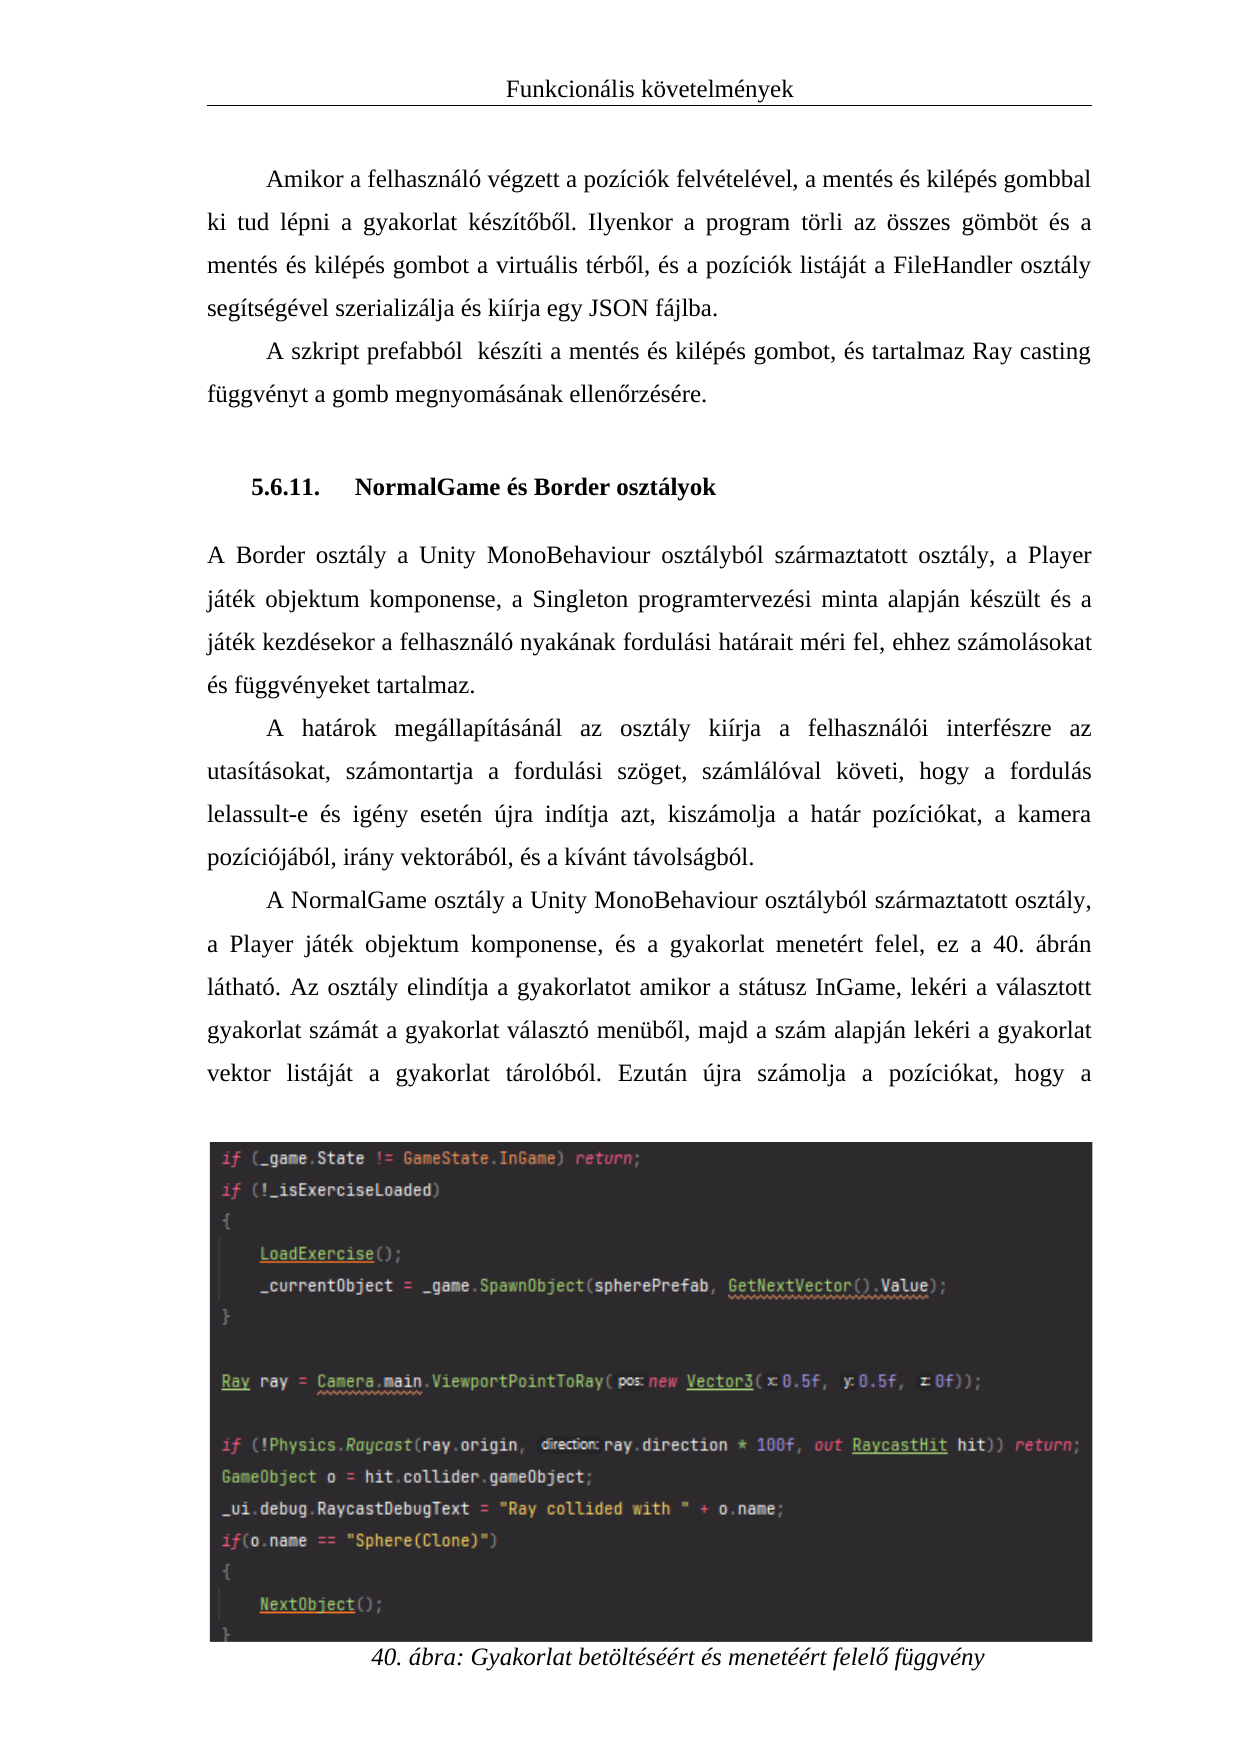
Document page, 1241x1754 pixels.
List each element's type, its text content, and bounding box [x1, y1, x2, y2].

text A határok megállapításánál az osztály kiírja a felhasználói interfészre az utasításokat, számontartja a fordulási szöget, számlálóval követi, hogy a fordulás lelassult-e és igény esetén újra indítja azt, kiszámolja a határ pozíciókat, a kamera pozíciójából, irány vektorából, és a kívánt távolságból. [207, 713, 1092, 871]
text A szkript prefabból készíti a mentés és kilépés gombot, és tartalmaz Ray casting függvényt a gomb megnyomásának ellenőrzésére. [207, 336, 1092, 408]
subtitle NormalGame és Border osztályok [251, 472, 1092, 501]
text A NormalGame osztály a Unity MonoBehaviour osztályból származtatott osztály, a Player játék objektum komponense, és a gyakorlat menetért felel, ez a 40. ábrán látható. Az osztály elindítja a gyakorlatot amikor a státusz InGame, lekéri a választott gyakorlat számát a gyakorlat választó menüből, majd a szám alapján lekéri a gyakorlat vektor listáját a gyakorlat tárolóból. Ezután újra számolja a pozíciókat, hogy a felhasználó nyakfordulás szög határain belül legyenek, végül egymás után megjeleníti őket. [207, 886, 1092, 1087]
picture [209, 1142, 1093, 1641]
text Amikor a felhasználó végzett a pozíciók felvételével, a mentés és kilépés gombbal ki tud lépni a gyakorlat készítőből. Ilyenkor a program törli az összes gömböt és a mentés és kilépés gombot a virtuális térből, és a pozíciók listáját a FileHandler osztály segítségével szerializálja és kiírja egy JSON fájlba. [207, 164, 1092, 322]
text A Border osztály a Unity MonoBehaviour osztályból származtatott osztály, a Player játék objektum komponense, a Singleton programtervezési minta alapján készült és a játék kezdésekor a felhasználó nyakának fordulási határait méri fel, ehhez számolásokat és függvényeket tartalmaz. [207, 541, 1092, 699]
